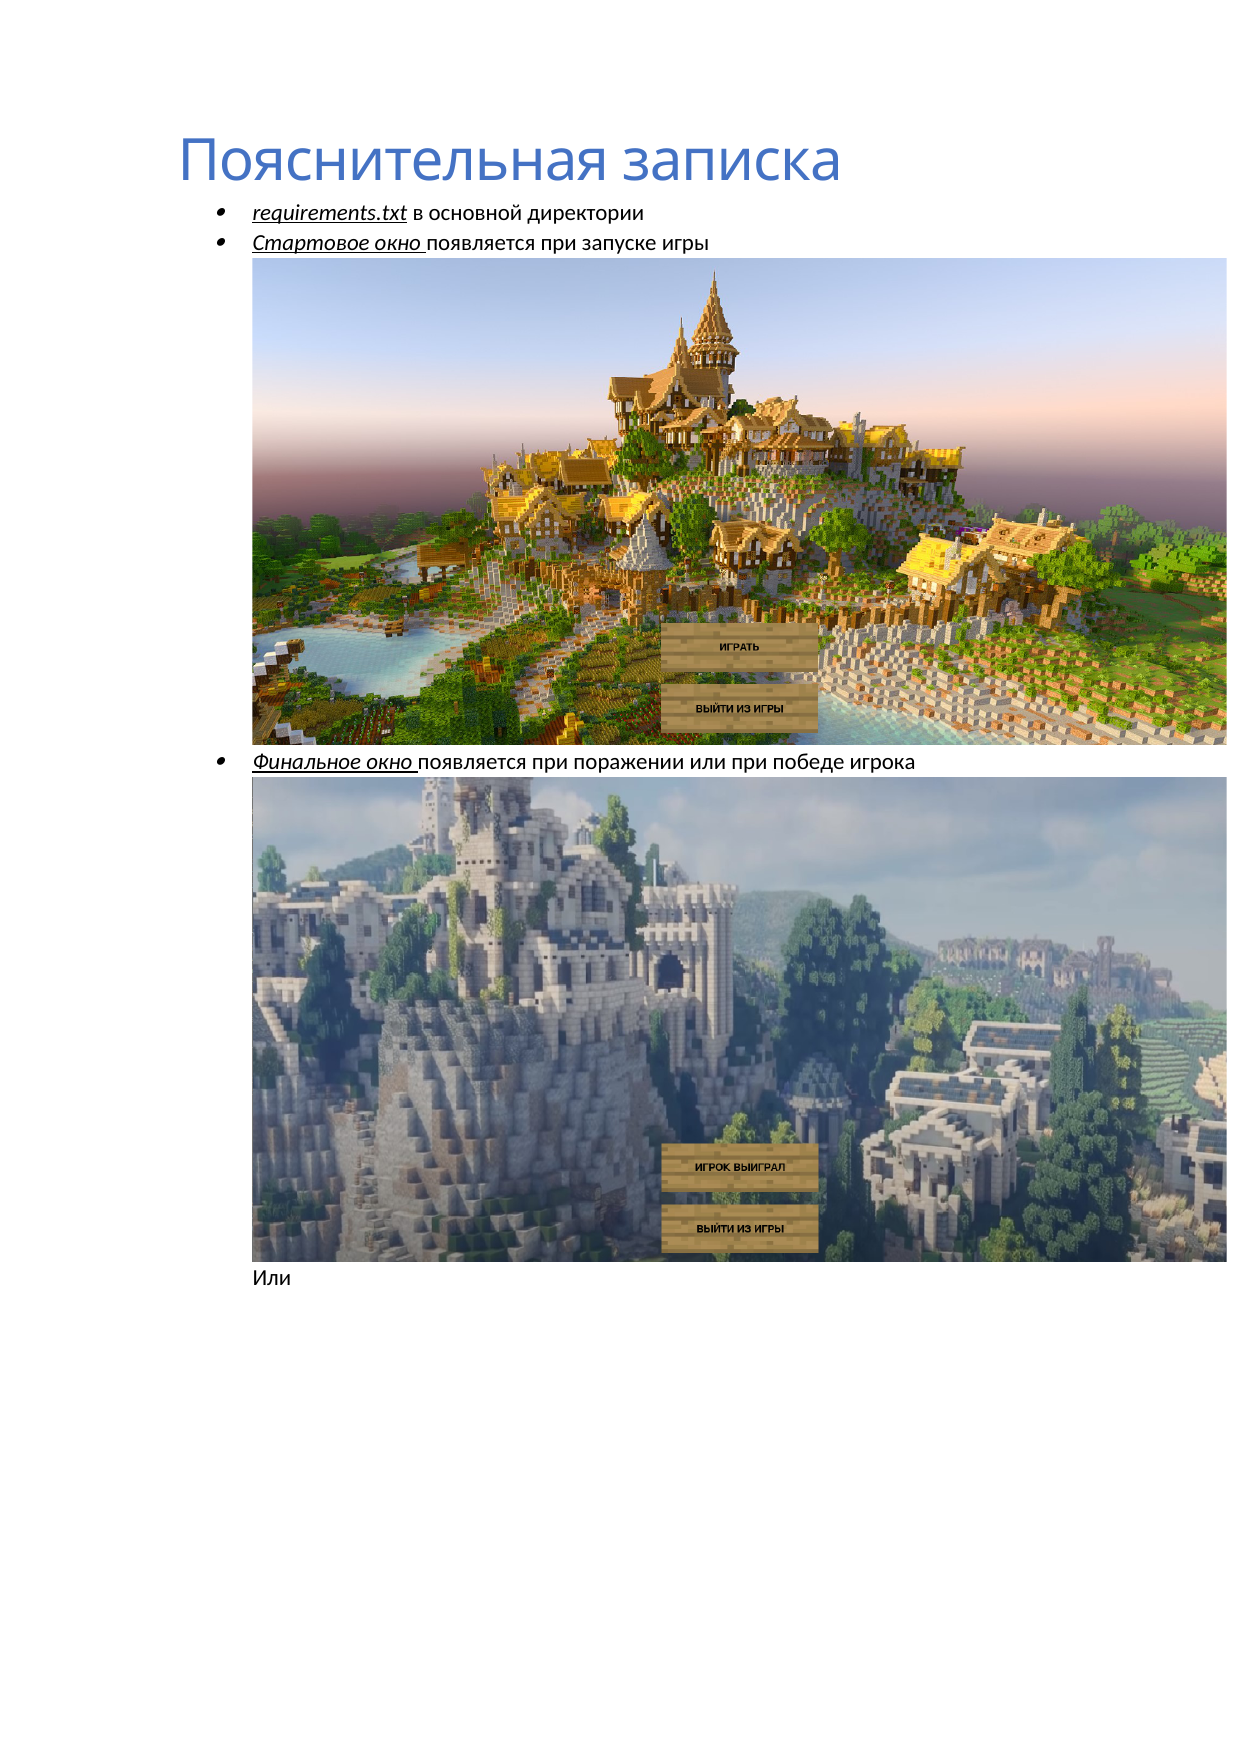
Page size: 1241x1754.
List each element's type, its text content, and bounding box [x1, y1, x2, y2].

picture [252, 777, 1227, 1262]
list requirements.txt в основной директории [215, 198, 1152, 226]
title Пояснительная записка [177, 118, 1152, 198]
list Или [252, 1263, 1152, 1291]
list Стартовое окно появляется при запуске игры [215, 228, 1152, 256]
picture [252, 258, 1227, 745]
list Финальное окно появляется при поражении или при победе игрока [215, 747, 1152, 775]
